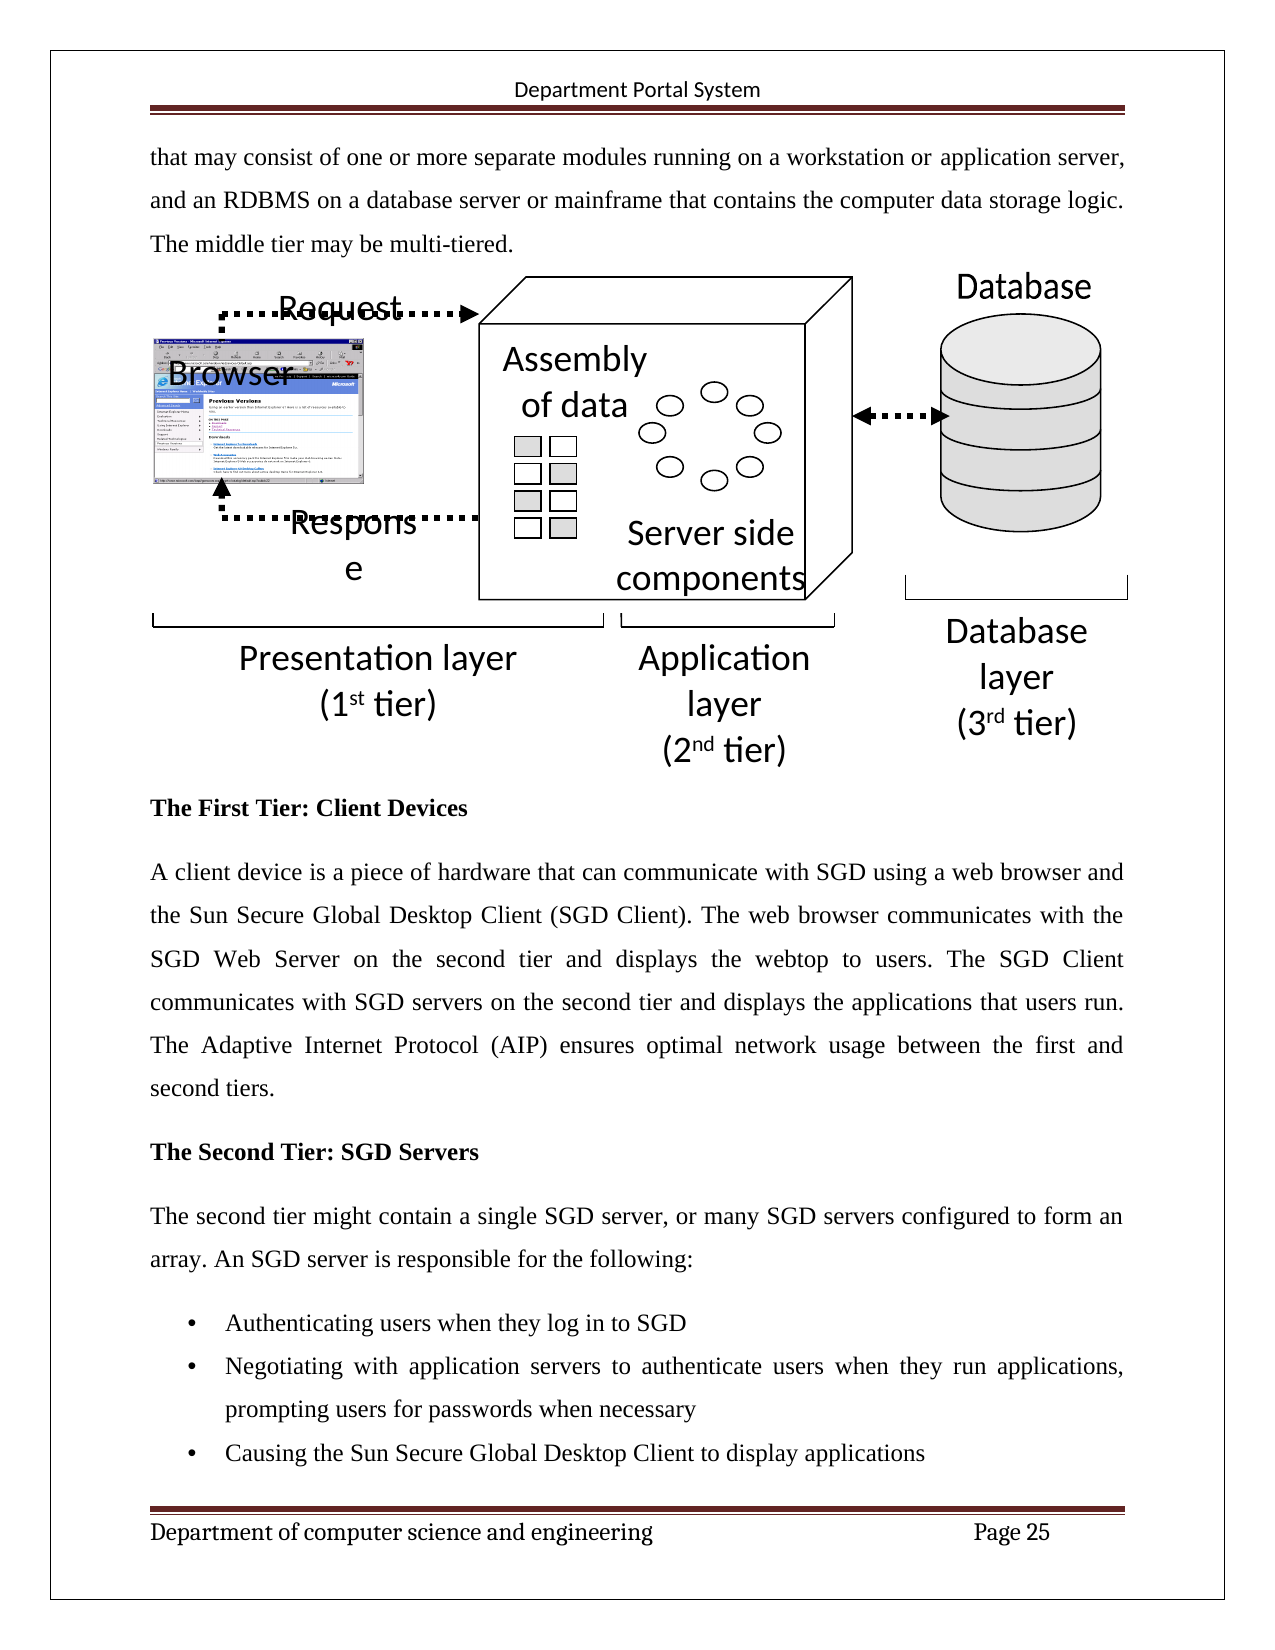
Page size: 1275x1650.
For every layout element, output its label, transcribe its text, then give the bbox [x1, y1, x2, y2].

list Negotiating with application servers to authenticate users when they run applications, prompting users for passwords when necessary [187, 1351, 1125, 1423]
picture [153, 338, 364, 484]
text The Second Tier: SGD Servers [150, 1137, 1125, 1166]
list Authenticating users when they log in to SGD [187, 1308, 1125, 1337]
text A client device is a piece of hardware that can communicate with SGD using a web browser and the Sun Secure Global Desktop Client (SGD Client). The web browser communicates with the SGD Web Server on the second tier and displays the webtop to users. The SGD Client communicates with SGD servers on the second tier and displays the applications that users run. The Adaptive Internet Protocol (AIP) ensures optimal network usage between the first and second tiers. [150, 857, 1125, 1102]
list Causing the Sun Secure Global Desktop Client to display applications [187, 1438, 1125, 1466]
text The First Tier: Client Devices [150, 793, 1125, 822]
text The second tier might contain a single SGD server, or many SGD servers configured to form an array. An SGD server is responsible for the following: [150, 1201, 1125, 1273]
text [150, 142, 1125, 257]
